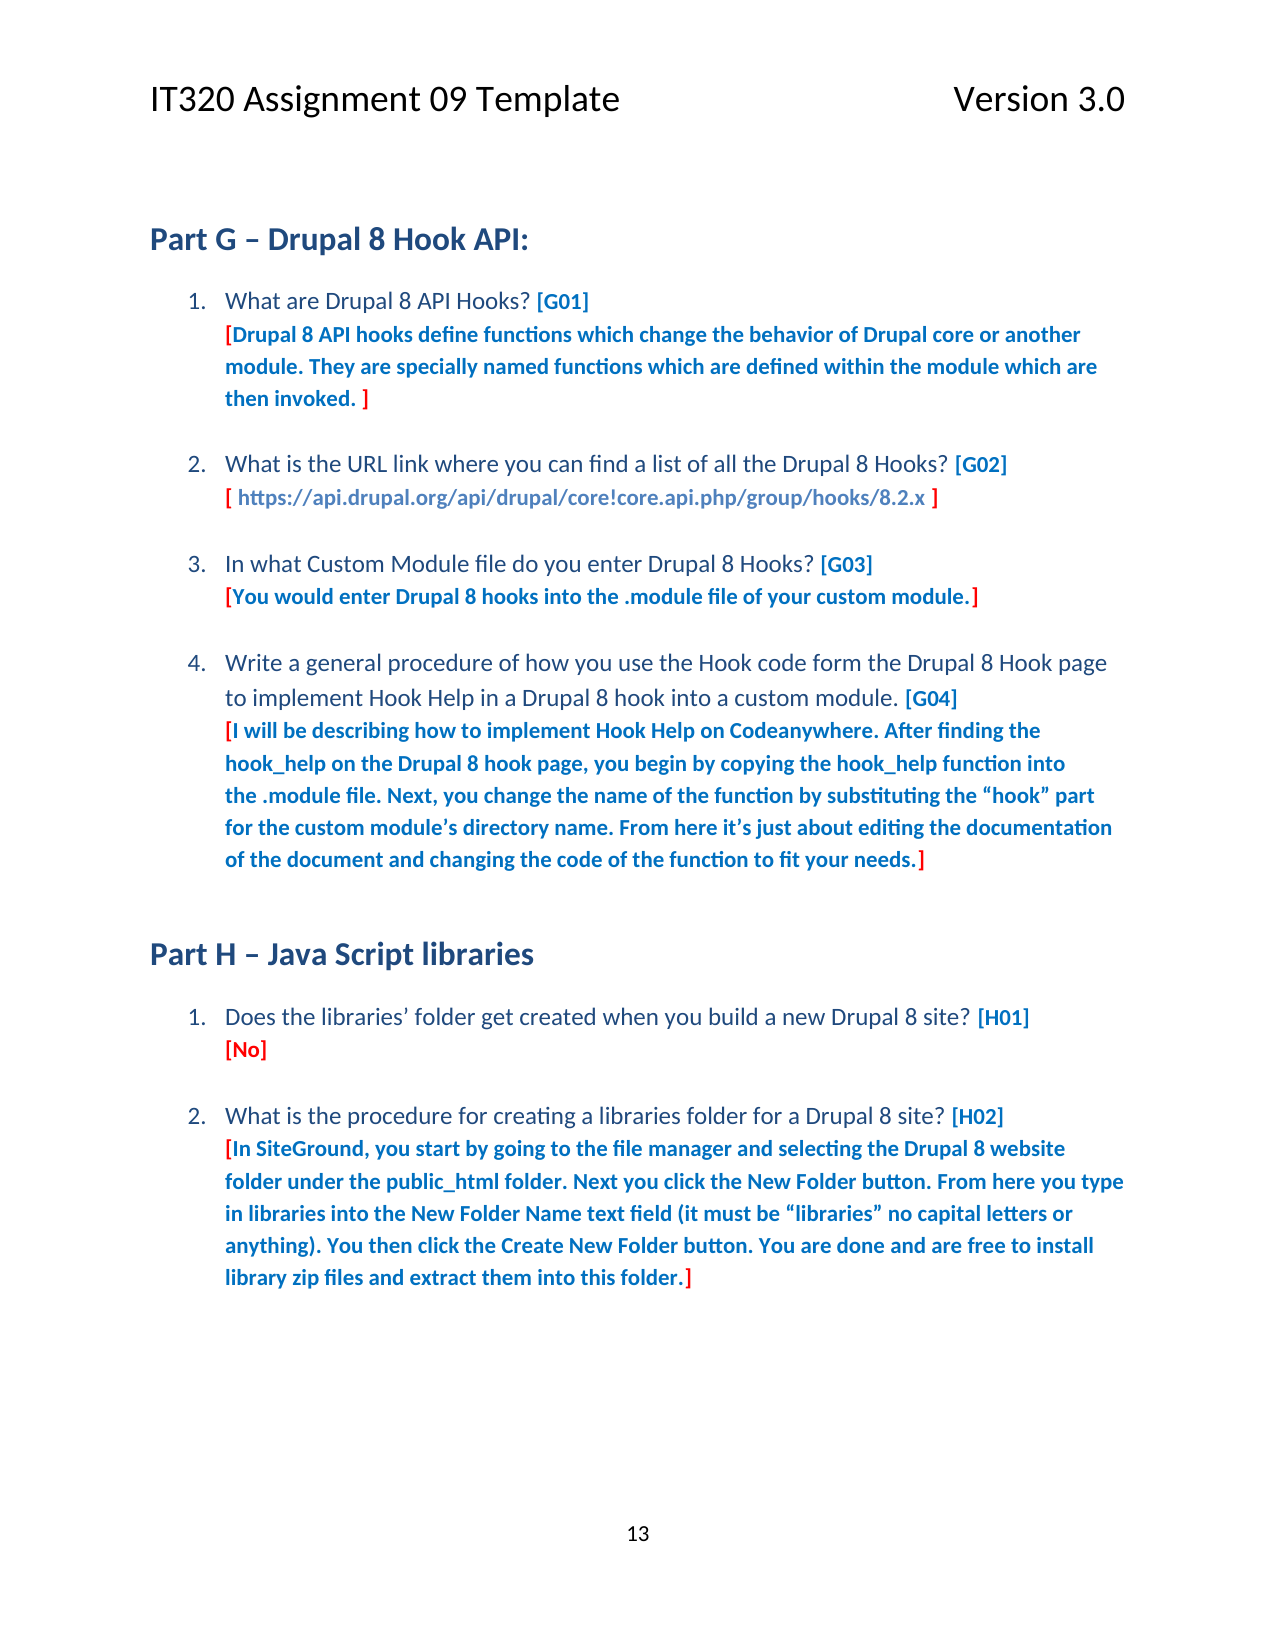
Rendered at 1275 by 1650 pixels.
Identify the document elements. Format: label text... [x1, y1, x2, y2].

list Does the libraries’ folder get created when you build a new Drupal 8 site? [H01] [No] [187, 1001, 1125, 1096]
list What is the procedure for creating a libraries folder for a Drupal 8 site? [H02] [In SiteGround, you start by going to the file manager and selecting the Drupal 8 website folder under the public_html folder. Next you click the New Folder button. From here you type in libraries into the New Folder Name text field (it must be “libraries” no capital letters or anything). You then click the Create New Folder button. You are done and are free to install library zip files and extract them into this folder.] [187, 1100, 1125, 1323]
list What is the URL link where you can find a list of all the Drupal 8 Hooks? [G02] [ https://api.drupal.org/api/drupal/core!core.api.php/group/hooks/8.2.x ] [187, 449, 1125, 543]
text Part H – Java Script libraries [150, 933, 1125, 974]
list In what Custom Module file do you enter Drupal 8 Hooks? [G03] [You would enter Drupal 8 hooks into the .module file of your custom module.] [187, 548, 1125, 643]
list Write a general procedure of how you use the Hook code form the Drupal 8 Hook page to implement Hook Help in a Drupal 8 hook into a custom module. [G04] [I will be describing how to implement Hook Help on Codeanywhere. After finding the hook_help on the Drupal 8 hook page, you begin by copying the hook_help function into the .module file. Next, you change the name of the function by substituting the “hook” part for the custom module’s directory name. From here it’s just about editing the documentation of the document and changing the code of the function to fit your needs.] [187, 647, 1125, 873]
list What are Drupal 8 API Hooks? [G01] [Drupal 8 API hooks define functions which change the behavior of Drupal core or another module. They are specially named functions which are defined within the module which are then invoked. ] [187, 285, 1125, 444]
text Part G – Drupal 8 Hook API: [150, 218, 1125, 258]
